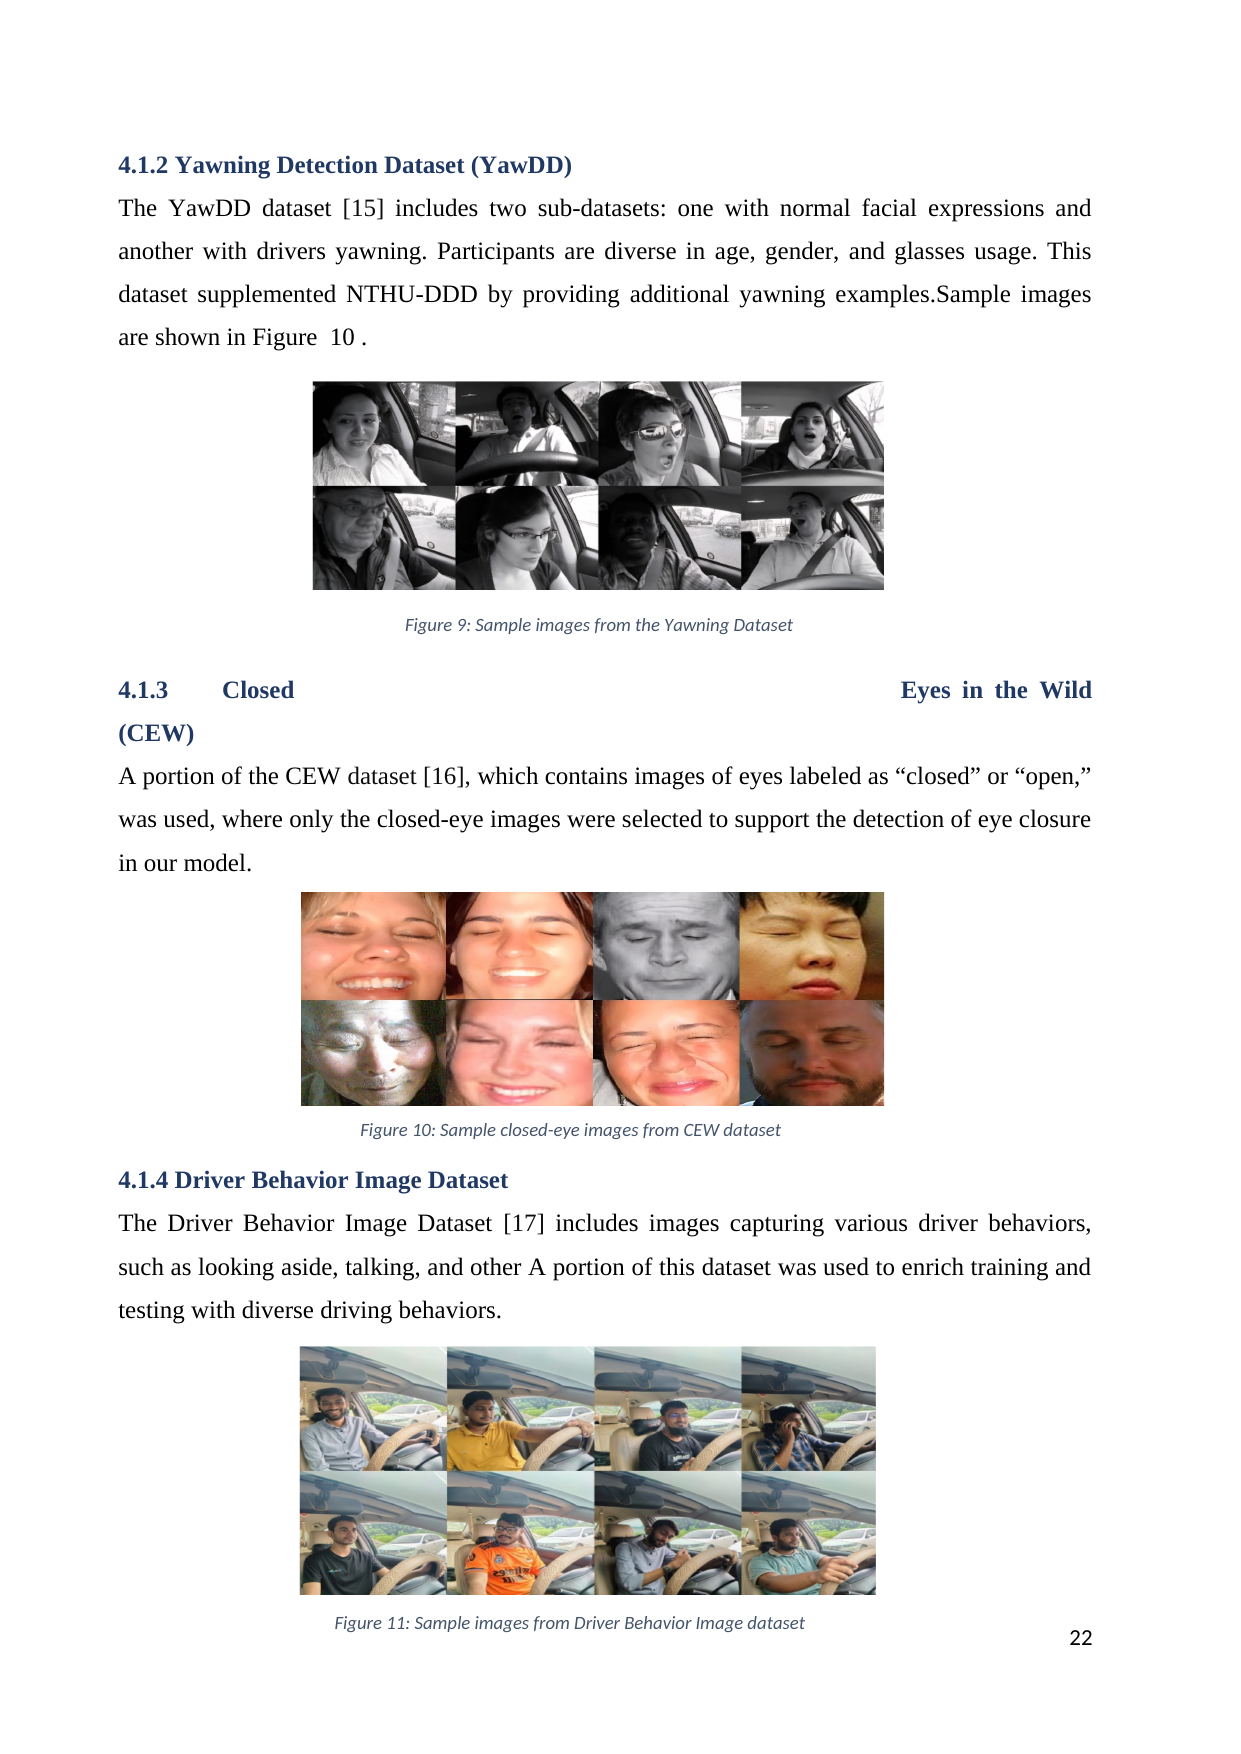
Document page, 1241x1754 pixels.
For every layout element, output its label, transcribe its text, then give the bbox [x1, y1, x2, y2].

picture [299, 892, 884, 1105]
text 4.1.2 Yawning Detection Dataset (YawDD) [118, 150, 1092, 178]
picture [300, 1347, 875, 1595]
text A portion of the CEW dataset [16], which contains images of eyes labeled as “closed” or “open,” was used, where only the closed-eye images were selected to support the detection of eye closure in our model. [118, 761, 1092, 876]
picture [313, 382, 883, 590]
text The YawDD dataset [15] includes two sub-datasets: one with normal facial expressions and another with drivers yawning. Participants are diverse in age, gender, and glasses usage. This dataset supplemented NTHU-DDD by providing additional yawning examples.Sample images are shown in Figure 10 . [118, 193, 1092, 351]
text 4.1.4 Driver Behavior Image Dataset [118, 1165, 1092, 1194]
text The Driver Behavior Image Dataset [17] includes images capturing various driver behaviors, such as looking aside, talking, and other A portion of this dataset was used to enrich training and testing with diverse driving behaviors. [118, 1208, 1092, 1323]
text 4.1.3 Closed Eyes in the Wild (CEW) [118, 675, 1092, 747]
